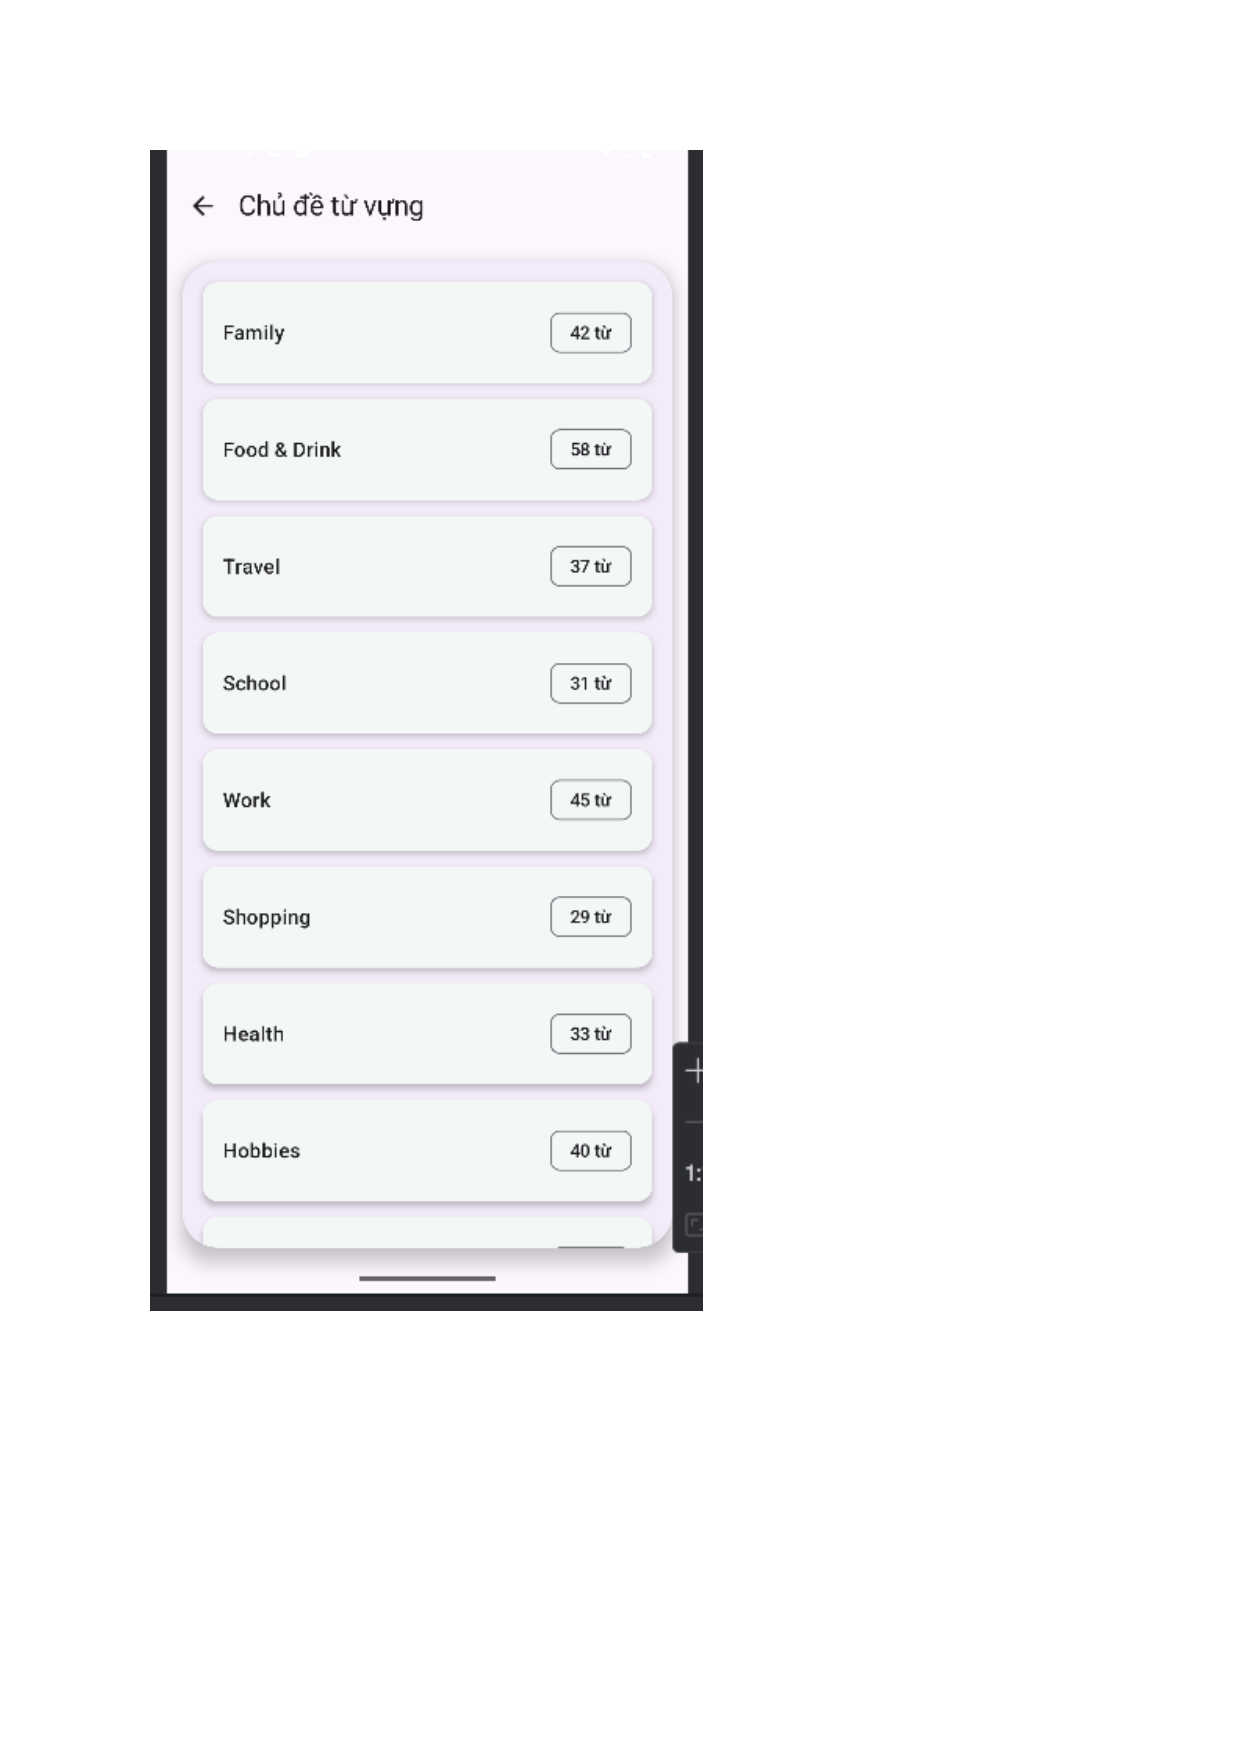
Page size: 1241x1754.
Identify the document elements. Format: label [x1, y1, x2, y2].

picture [150, 150, 703, 1311]
